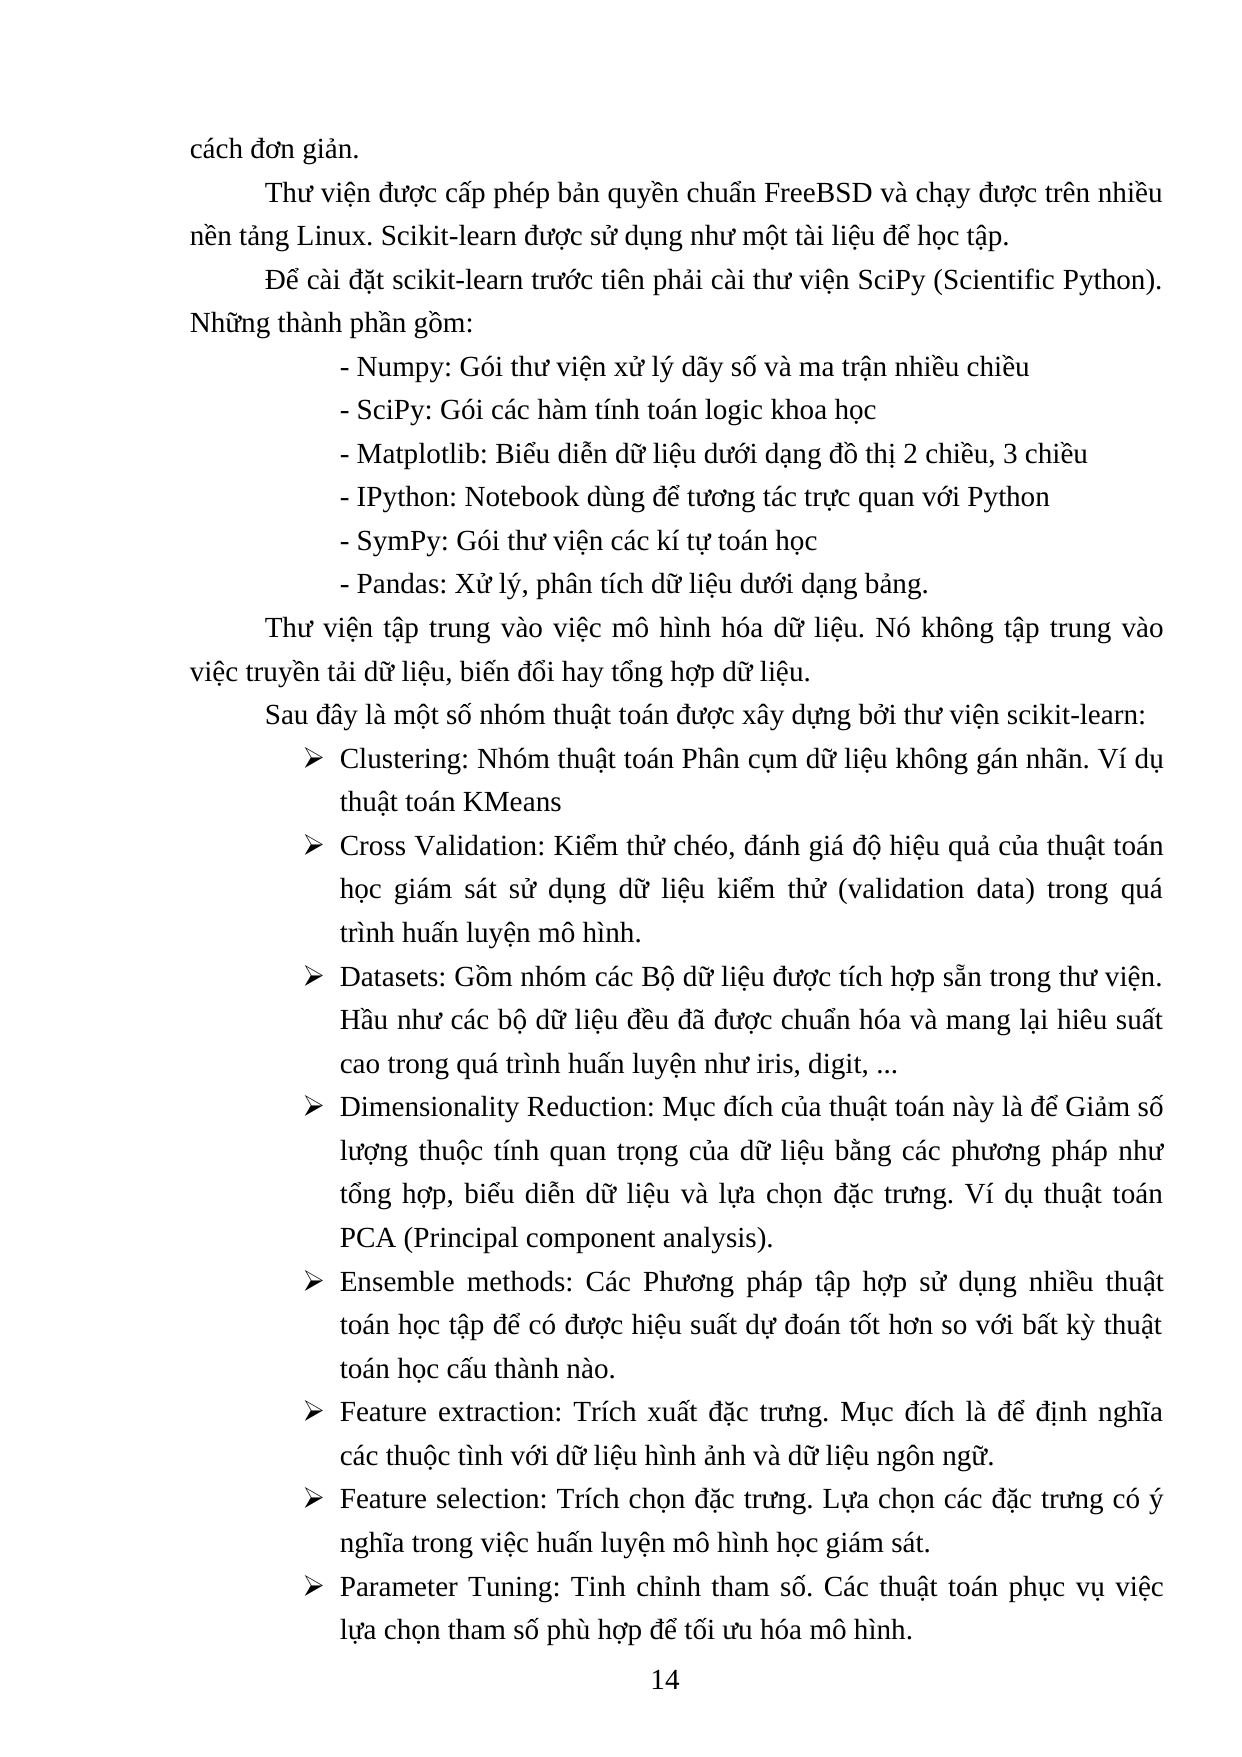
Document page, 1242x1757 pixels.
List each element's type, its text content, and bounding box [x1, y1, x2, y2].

list Clustering: Nhóm thuật toán Phân cụm dữ liệu không gán nhãn. Ví dụ thuật toán KMeans [302, 741, 1164, 818]
list Parameter Tuning: Tinh chỉnh tham số. Các thuật toán phục vụ việc lựa chọn tham số phù hợp để tối ưu hóa mô hình. [302, 1569, 1164, 1646]
text Sau đây là một số nhóm thuật toán được xây dựng bởi thư viện scikit-learn: [189, 697, 1164, 731]
list Datasets: Gồm nhóm các Bộ dữ liệu được tích hợp sẵn trong thư viện. Hầu như các bộ dữ liệu đều đã được chuẩn hóa và mang lại hiêu suất cao trong quá trình huấn luyện như iris, digit, ... [302, 959, 1164, 1079]
list Feature extraction: Trích xuất đặc trưng. Mục đích là để định nghĩa các thuộc tình với dữ liệu hình ảnh và dữ liệu ngôn ngữ. [302, 1394, 1164, 1472]
list Dimensionality Reduction: Mục đích của thuật toán này là để Giảm số lượng thuộc tính quan trọng của dữ liệu bằng các phương pháp như tổng hợp, biểu diễn dữ liệu và lựa chọn đặc trưng. Ví dụ thuật toán PCA (Principal component analysis). [302, 1089, 1164, 1254]
text Thư viện được cấp phép bản quyền chuẩn FreeBSD và chạy được trên nhiều nền tảng Linux. Scikit-learn được sử dụng như một tài liệu để học tập. [189, 175, 1164, 252]
list Ensemble methods: Các Phương pháp tập hợp sử dụng nhiều thuật toán học tập để có được hiệu suất dự đoán tốt hơn so với bất kỳ thuật toán học cấu thành nào. [302, 1264, 1164, 1384]
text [189, 131, 1164, 165]
text Để cài đặt scikit-learn trước tiên phải cài thư viện SciPy (Scientific Python). Những thành phần gồm: [189, 262, 1164, 339]
list Feature selection: Trích chọn đặc trưng. Lựa chọn các đặc trưng có ý nghĩa trong việc huấn luyện mô hình học giám sát. [302, 1482, 1164, 1559]
text - Matplotlib: Biểu diễn dữ liệu dưới dạng đồ thị 2 chiều, 3 chiều [264, 436, 1164, 469]
text - SciPy: Gói các hàm tính toán logic khoa học [264, 392, 1164, 426]
text Thư viện tập trung vào việc mô hình hóa dữ liệu. Nó không tập trung vào việc truyền tải dữ liệu, biến đổi hay tổng hợp dữ liệu. [189, 610, 1164, 687]
text - IPython: Notebook dùng để tương tác trực quan với Python [264, 479, 1164, 513]
text - Pandas: Xử lý, phân tích dữ liệu dưới dạng bảng. [264, 567, 1164, 600]
list Cross Validation: Kiểm thử chéo, đánh giá độ hiệu quả của thuật toán học giám sát sử dụng dữ liệu kiểm thử (validation data) trong quá trình huấn luyện mô hình. [302, 828, 1164, 949]
text - SymPy: Gói thư viện các kí tự toán học [264, 523, 1164, 557]
text - Numpy: Gói thư viện xử lý dãy số và ma trận nhiều chiều [264, 349, 1164, 382]
